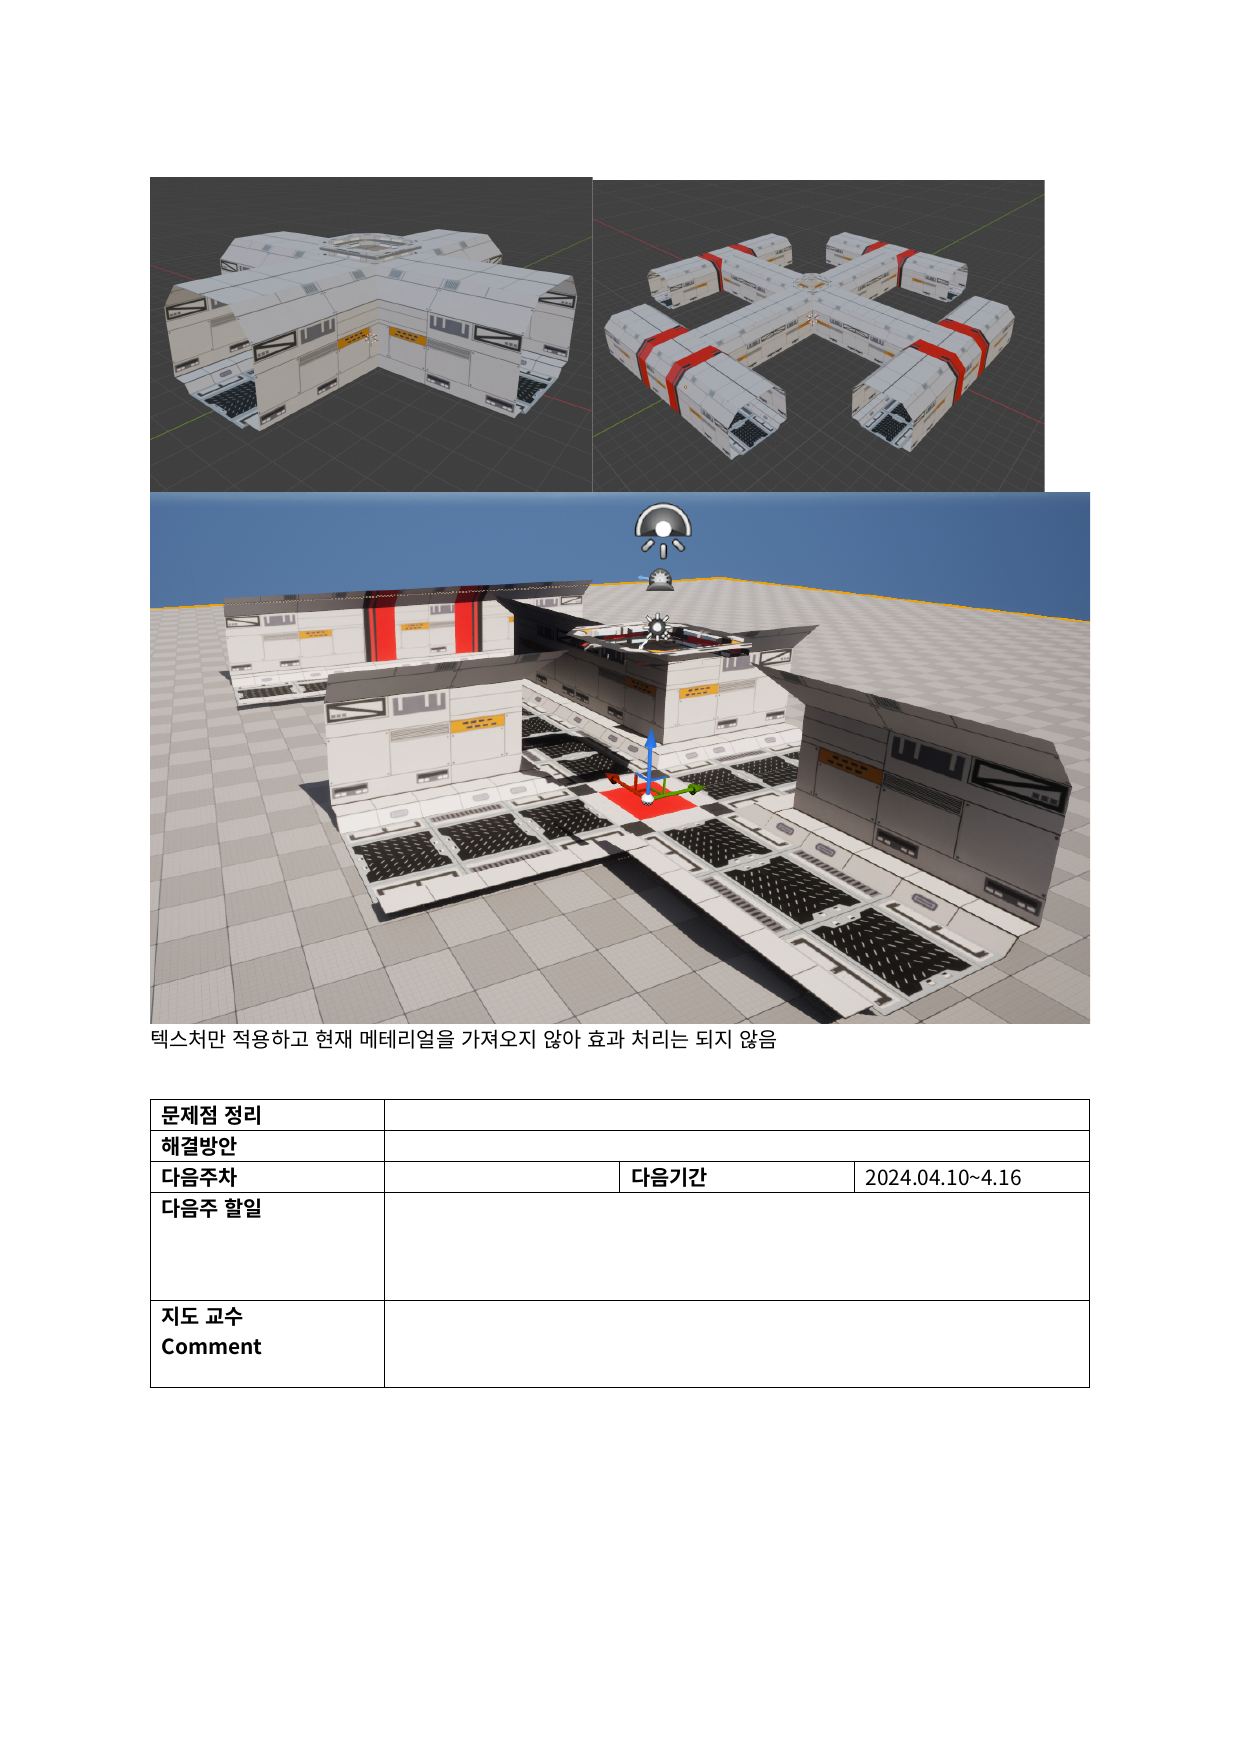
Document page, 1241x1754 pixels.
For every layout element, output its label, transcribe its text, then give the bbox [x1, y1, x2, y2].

table_cell 다음주 할일 [151, 1193, 384, 1299]
table_cell [385, 1193, 1089, 1299]
picture [150, 177, 1091, 1024]
table_cell [385, 1131, 1089, 1161]
table_cell [385, 1162, 619, 1191]
table_cell 2024.04.10~4.16 [855, 1162, 1089, 1191]
table_cell 지도 교수 Comment [151, 1301, 384, 1387]
table_cell 다음주차 [151, 1162, 384, 1191]
table_cell 해결방안 [151, 1131, 384, 1161]
table_cell 다음기간 [620, 1162, 854, 1191]
table_header 문제점 정리 [151, 1100, 384, 1129]
table_cell [385, 1301, 1089, 1387]
table_header [385, 1100, 1089, 1129]
